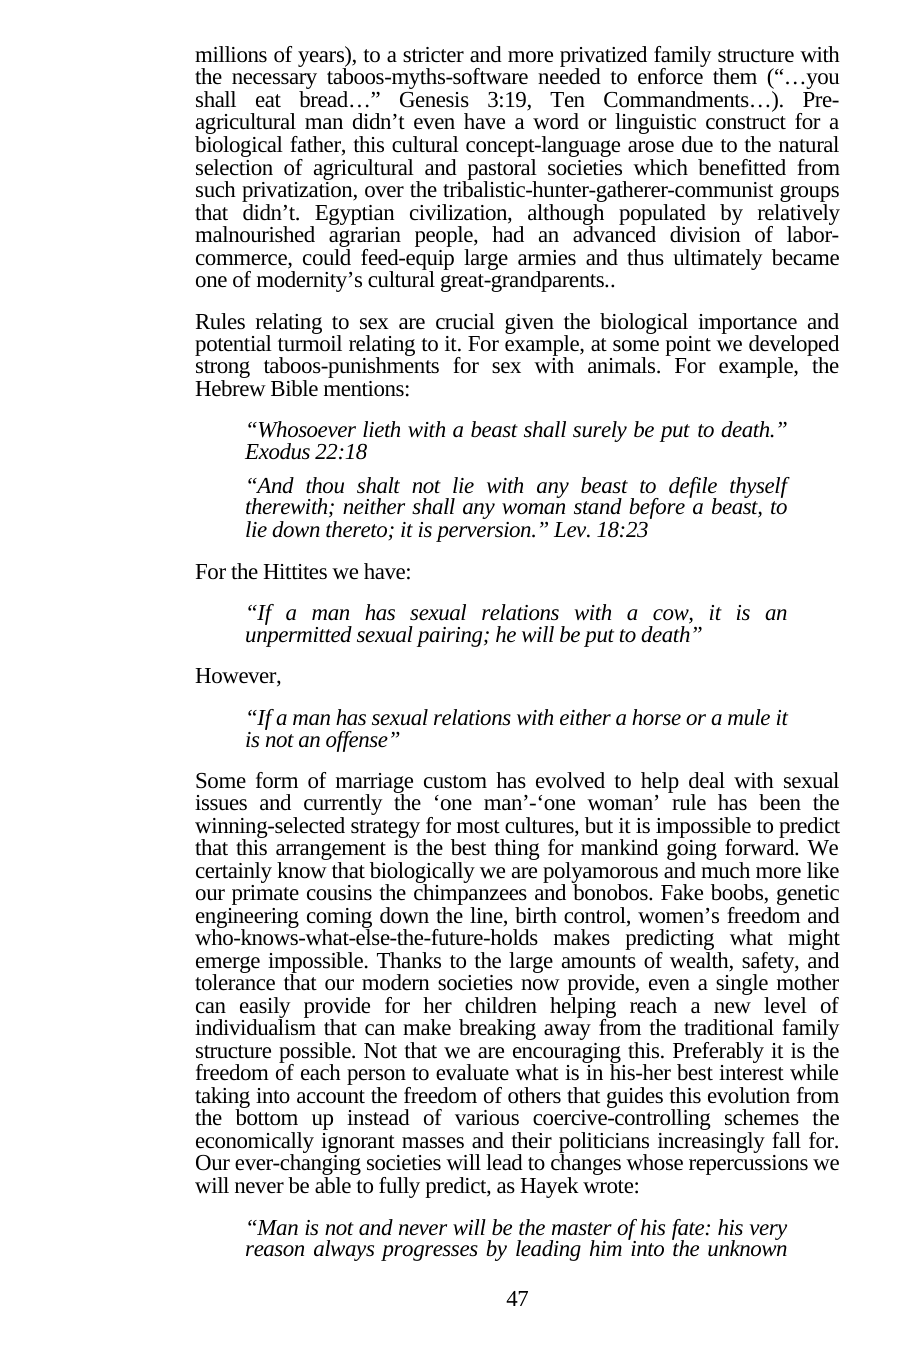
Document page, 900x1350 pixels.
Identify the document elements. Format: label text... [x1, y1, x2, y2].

text Some form of marriage custom has evolved to help deal with sexual issues and currently the ‘one man’-‘one woman’ rule has been the winning-selected strategy for most cultures, but it is impossible to predict that this arrangement is the best thing for mankind going forward. We certainly know that biologically we are polyamorous and much more like our primate cousins the chimpanzees and bonobos. Fake boobs, genetic engineering coming down the line, birth control, women’s freedom and who-knows-what-else-the-future-holds makes predicting what might emerge impossible. Thanks to the large amounts of wealth, safety, and tolerance that our modern societies now provide, even a single mother can easily provide for her children helping reach a new level of individualism that can make breaking away from the traditional family structure possible. Not that we are encouraging this. Preferably it is the freedom of each person to evaluate what is in his-her best interest while taking into account the freedom of others that guides this evolution from the bottom up instead of various coercive-controlling schemes the economically ignorant masses and their politicians increasingly fall for. Our ever-changing societies will lead to changes whose repercussions we will never be able to fully predict, as Hayek wrote: [195, 771, 840, 1198]
text However, [195, 666, 840, 688]
text “If a man has sexual relations with either a horse or a mule it is not an offense” [245, 707, 790, 752]
text For the Hittites we have: [195, 561, 840, 584]
text “If a man has sexual relations with a cow, it is an unpermitted sexual pairing; he will be put to death” [245, 602, 790, 647]
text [245, 1217, 790, 1262]
text Rules relating to sex are crucial given the biological importance and potential turmoil relating to it. For example, at some point we developed strong taboos-punishments for sex with animals. For example, the Hebrew Bible mentions: [195, 311, 840, 401]
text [195, 45, 840, 292]
text “And thou shalt not lie with any beast to defile thyself therewith; neither shall any woman stand before a beast, to lie down thereto; it is perversion.” Lev. 18:23 [245, 475, 790, 542]
text “Whosoever lieth with a beast shall surely be put to death.” Exodus 22:18 [245, 420, 790, 465]
